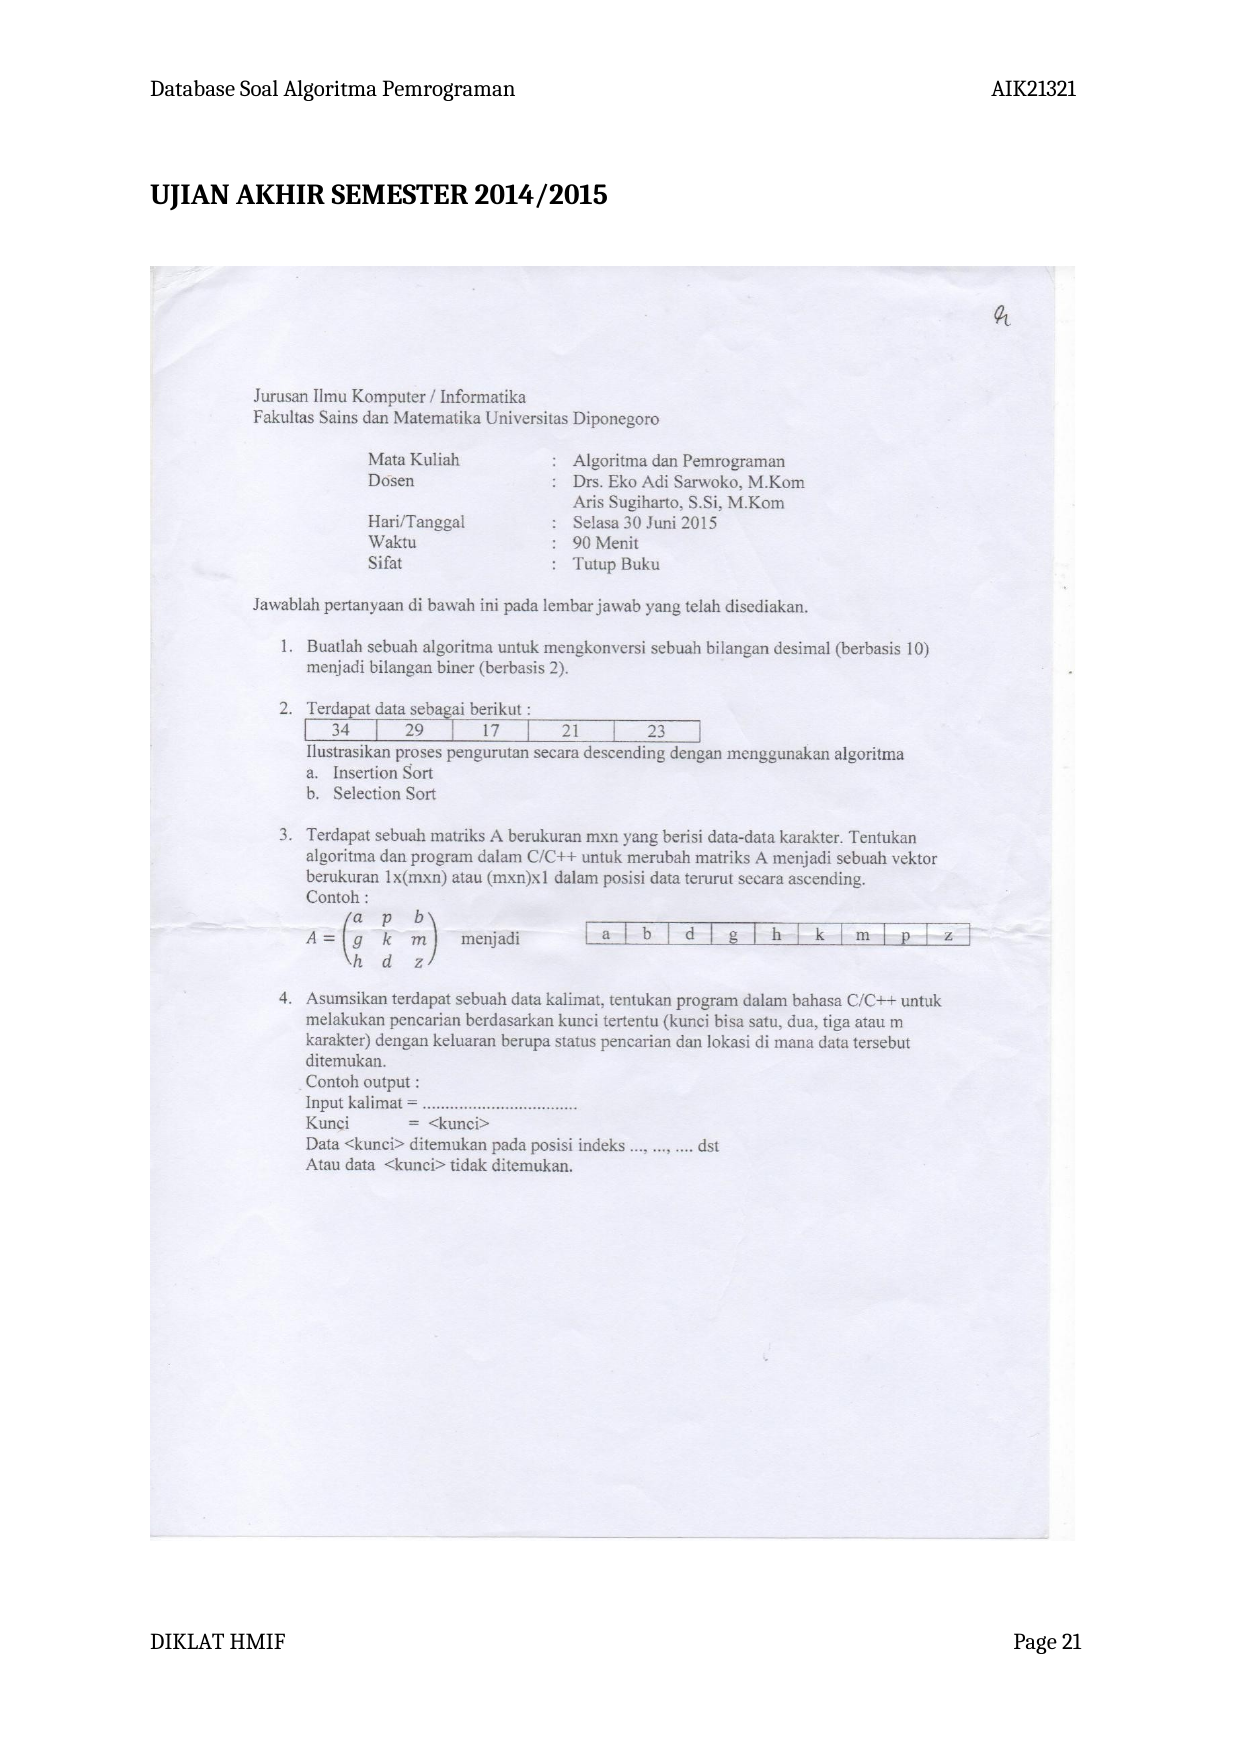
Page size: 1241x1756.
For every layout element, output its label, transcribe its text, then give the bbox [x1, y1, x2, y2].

text UJIAN AKHIR SEMESTER 2014/2015 [150, 178, 1142, 212]
picture [150, 266, 1076, 1541]
